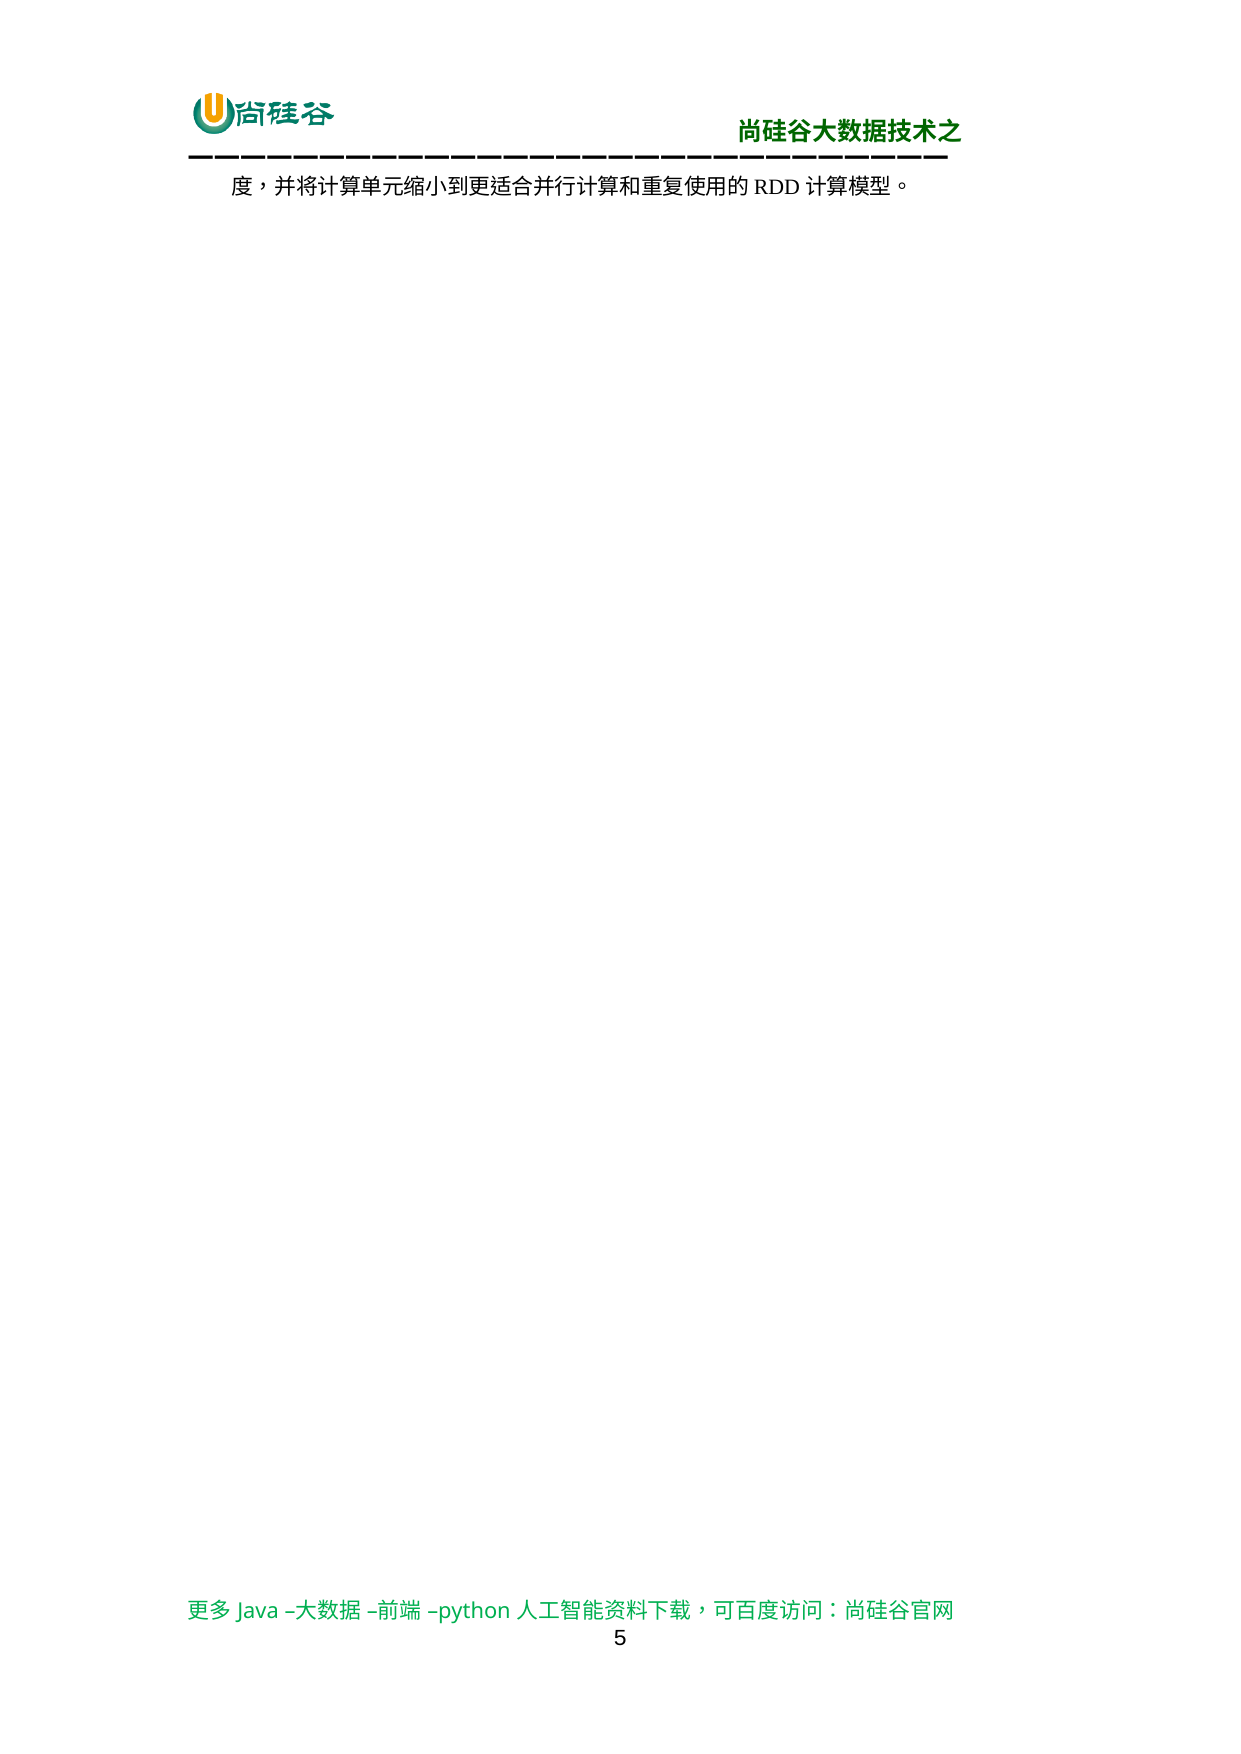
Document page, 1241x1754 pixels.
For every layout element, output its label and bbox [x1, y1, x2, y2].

list [187, 171, 1054, 201]
picture [187, 88, 338, 138]
